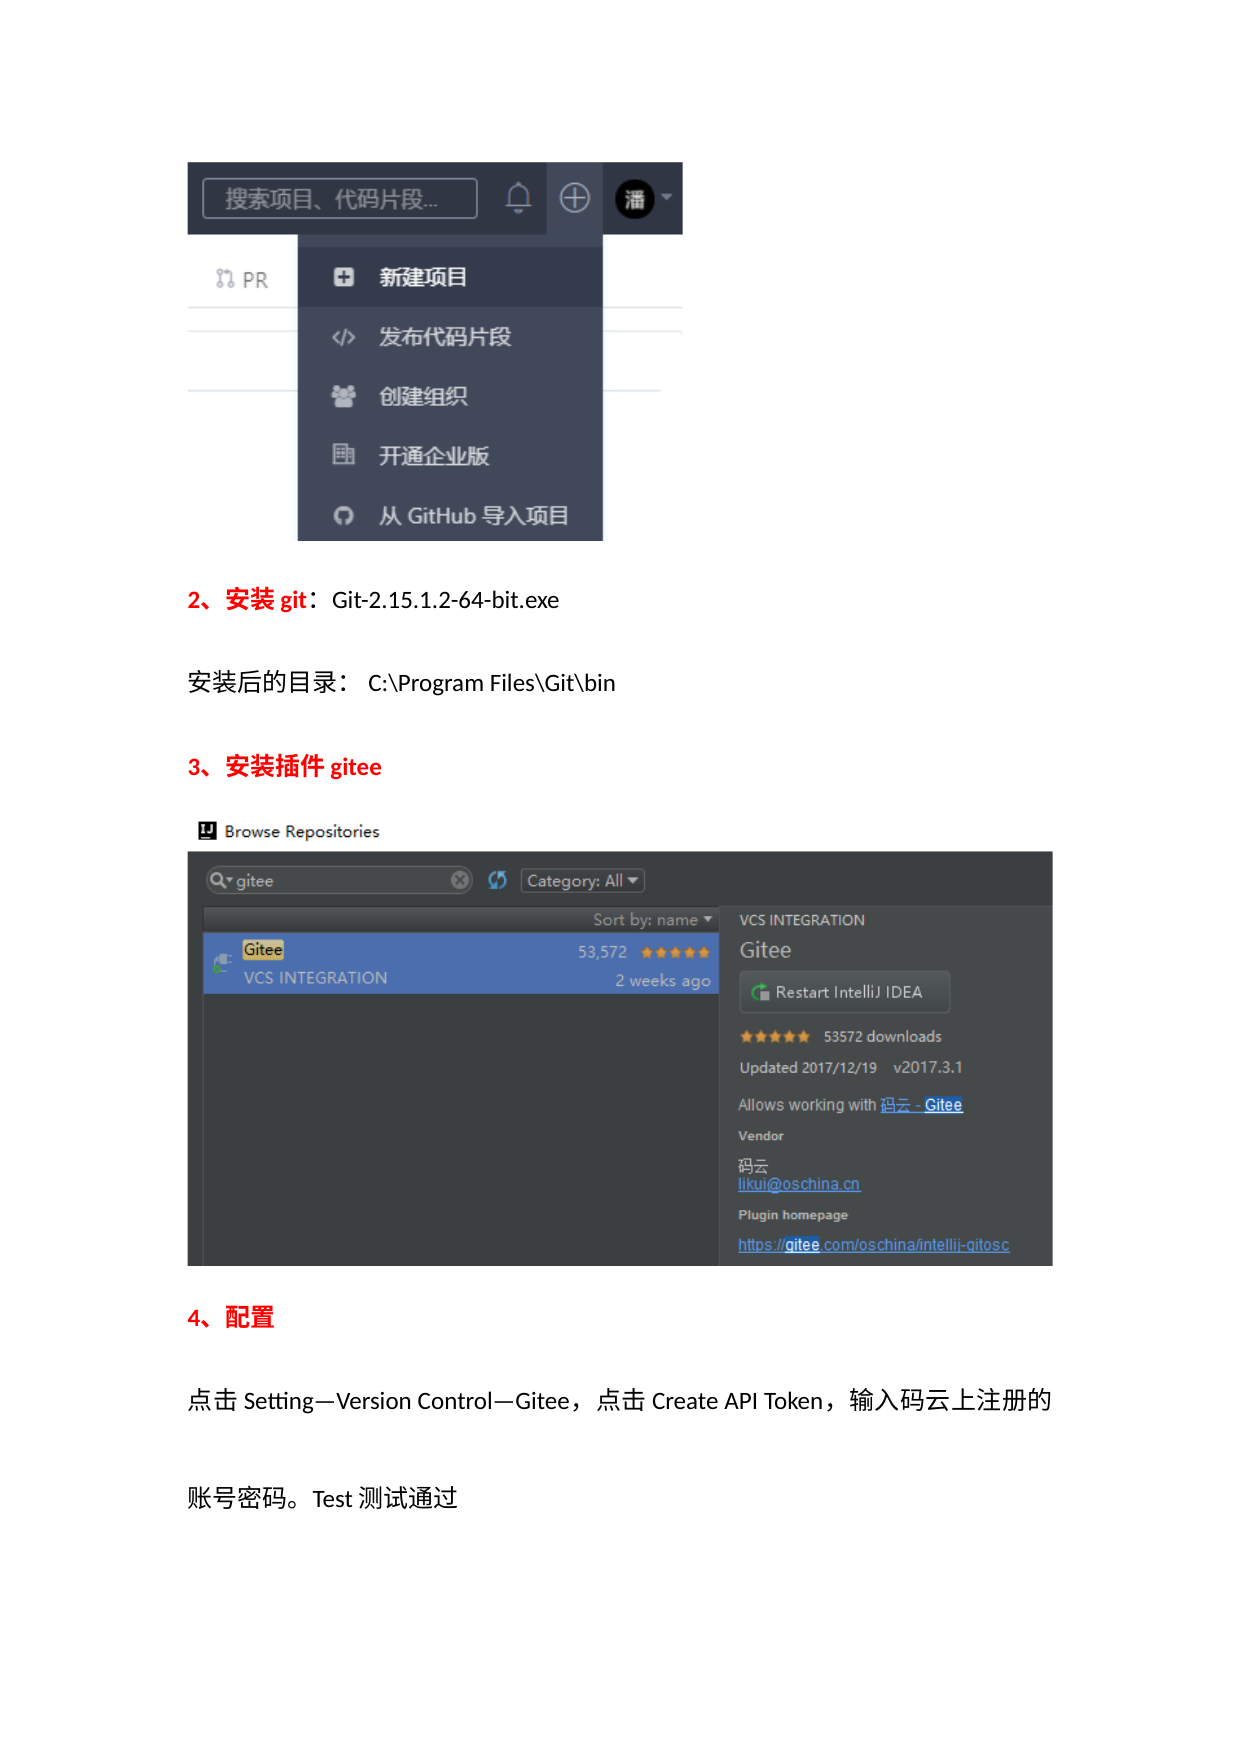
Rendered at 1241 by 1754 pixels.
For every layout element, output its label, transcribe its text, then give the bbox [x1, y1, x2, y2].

text 4、配置 [187, 1283, 1053, 1348]
picture [187, 814, 1053, 1266]
text 3、安装插件gitee [187, 732, 1053, 797]
picture [187, 162, 683, 541]
text 2、安装git：Git-2.15.1.2-64-bit.exe [187, 565, 1053, 630]
text 安装后的目录： C:\Program Files\Git\bin [187, 648, 1053, 713]
text 点击Setting—Version Control—Gitee，点击Create API Token，输入码云上注册的账号密码。Test测试通过 [187, 1366, 1053, 1529]
